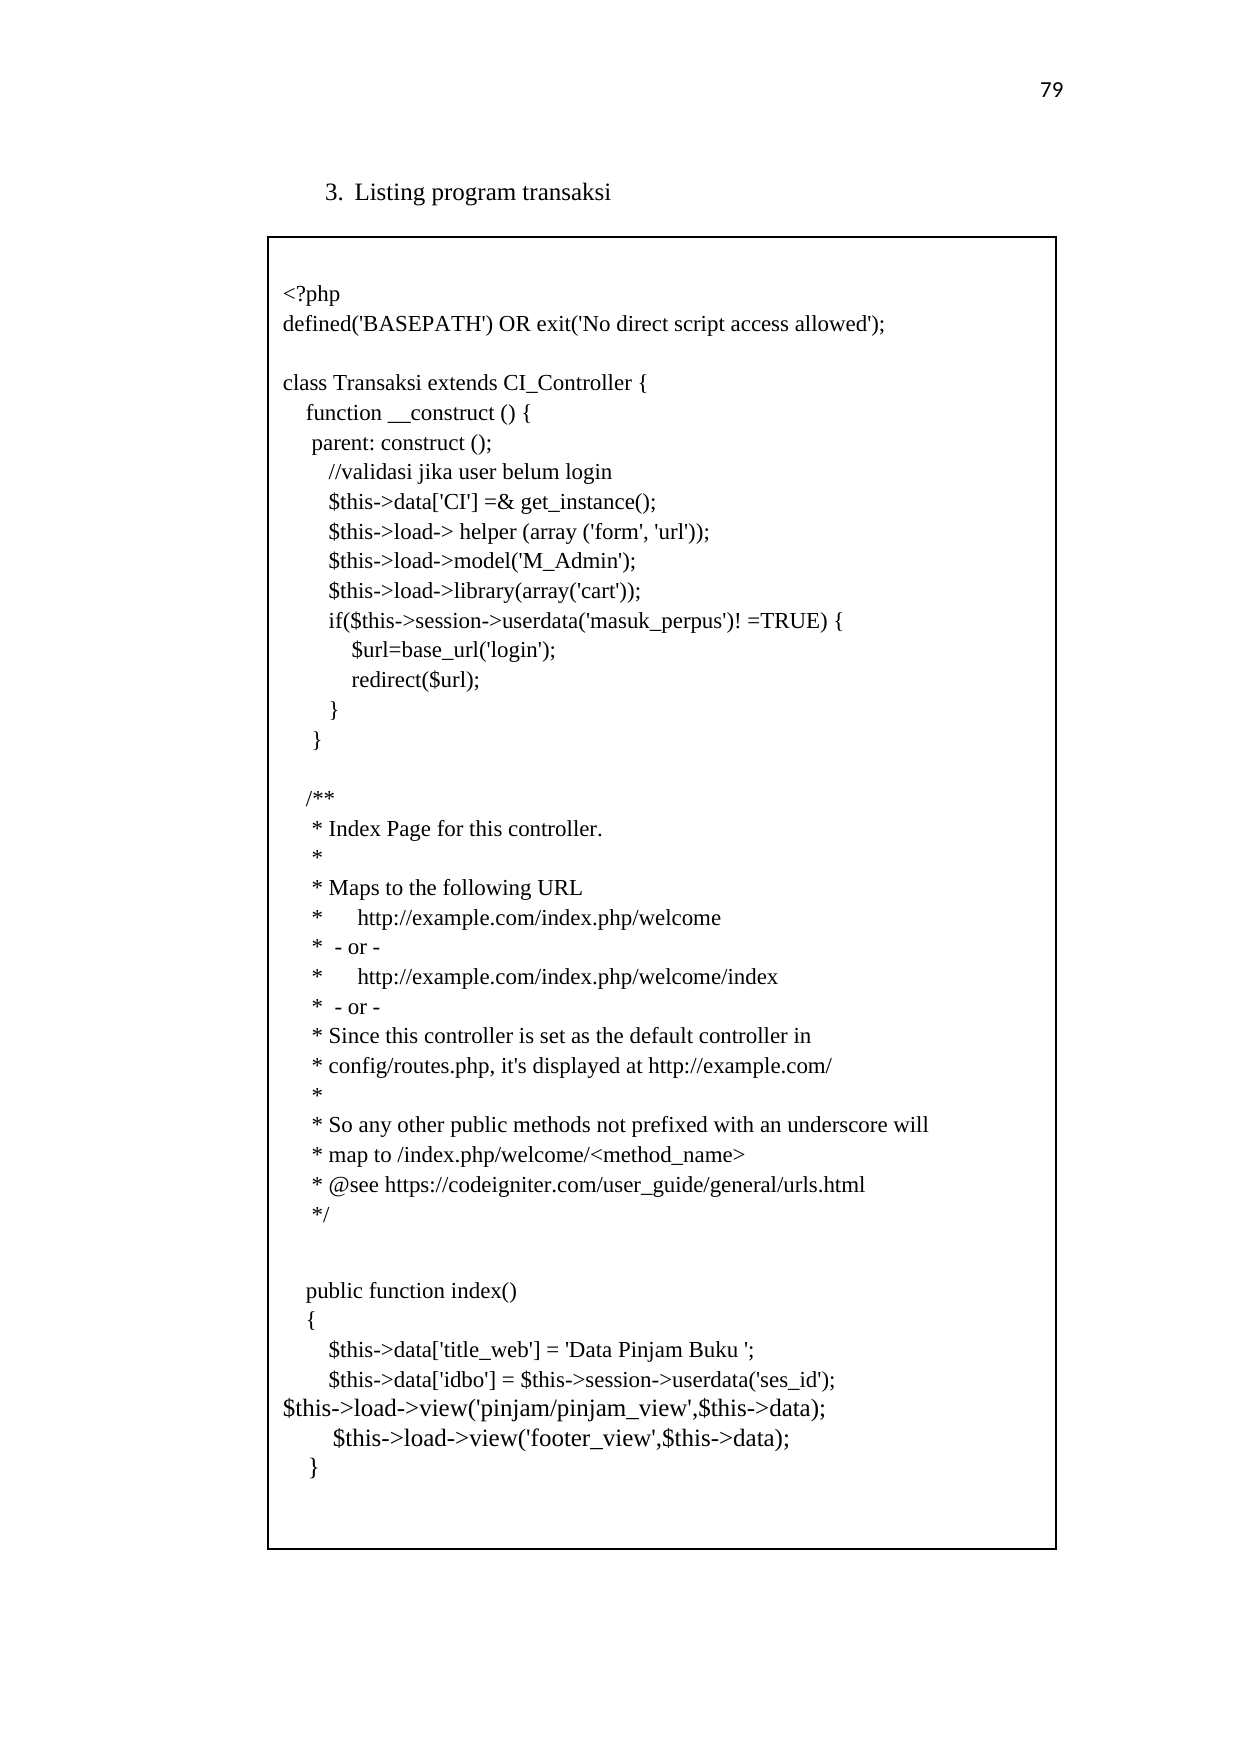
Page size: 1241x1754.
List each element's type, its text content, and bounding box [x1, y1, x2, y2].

list Listing program transaksi [325, 177, 1063, 206]
